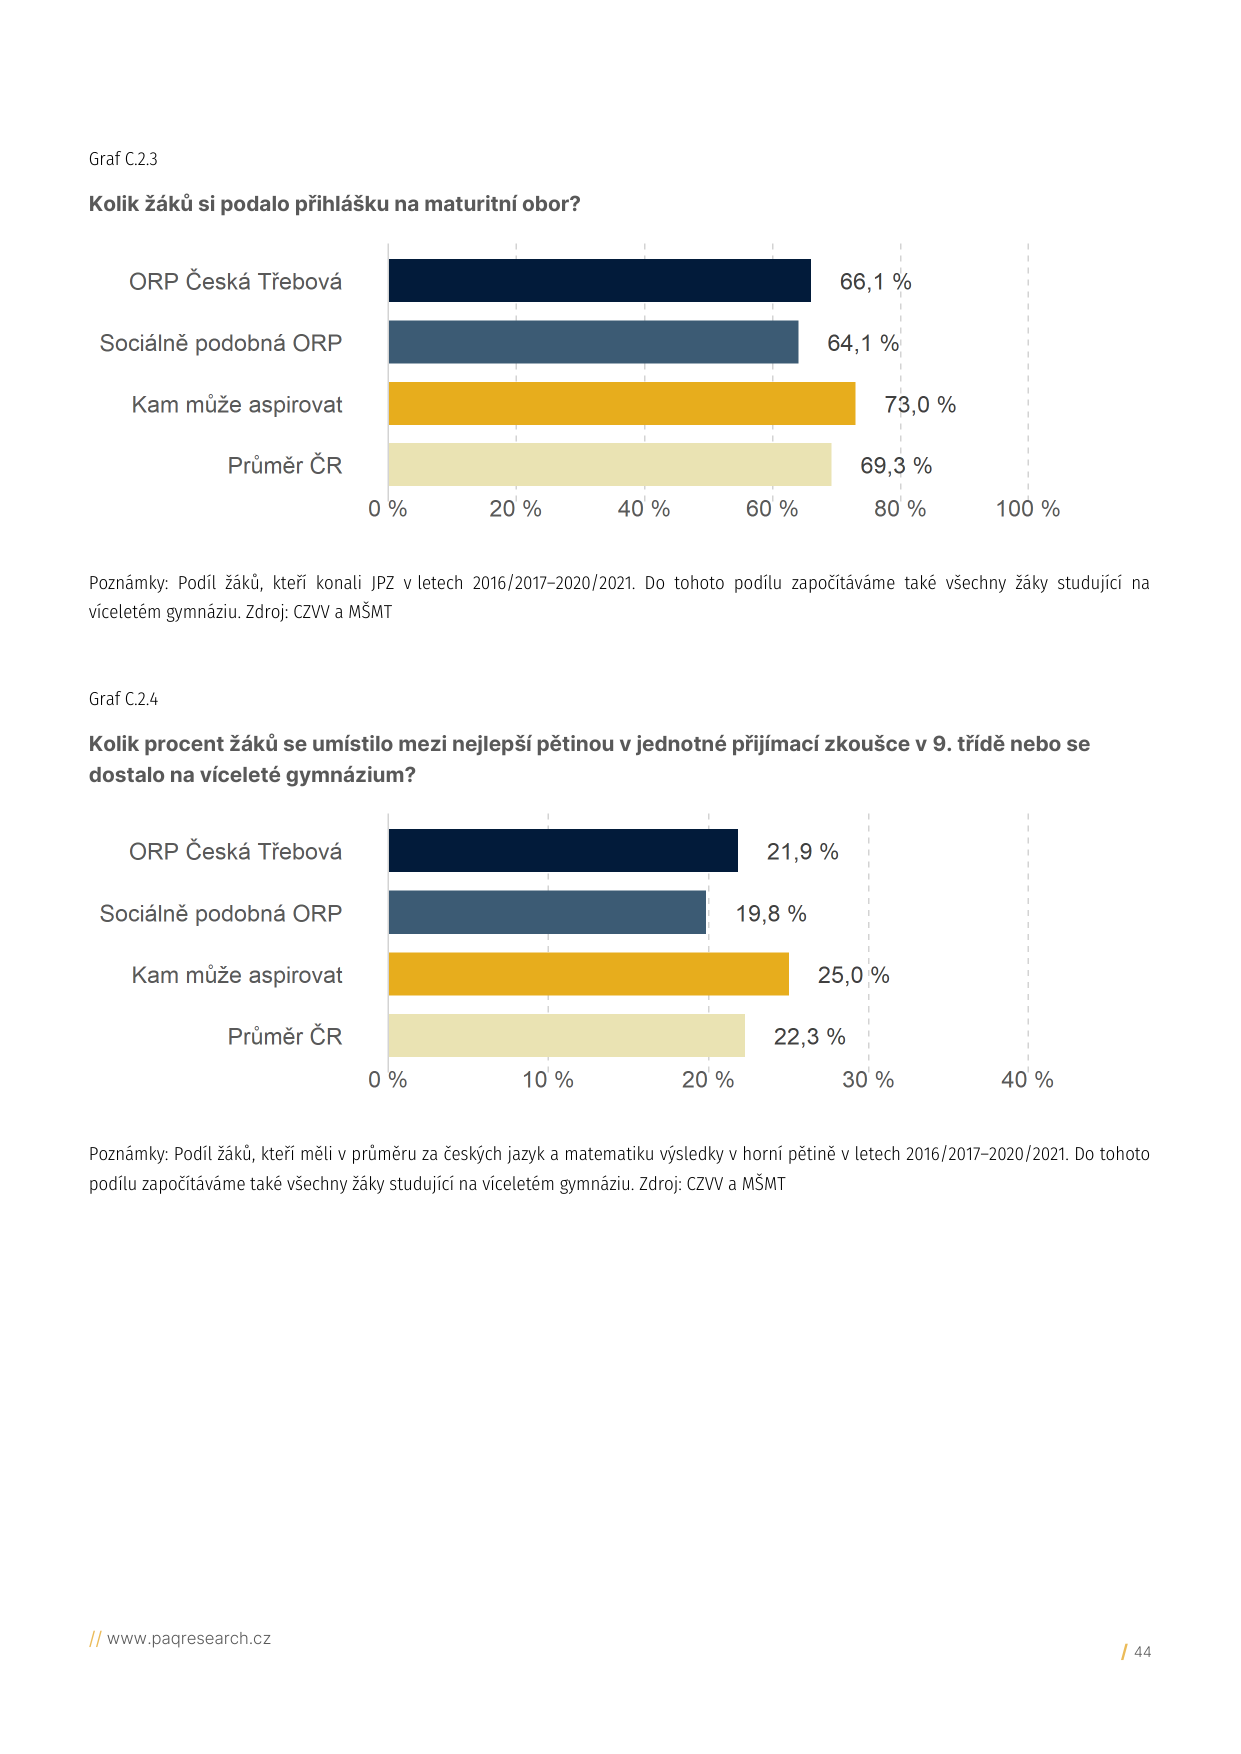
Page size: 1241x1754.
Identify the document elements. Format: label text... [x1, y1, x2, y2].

text Poznámky: Podíl žáků, kteří konali JPZ v letech 2016/2017–2020/2021. Do tohoto podílu započítáváme také všechny žáky studující na víceletém gymnáziu. Zdroj: CZVV a MŠMT [89, 564, 1152, 625]
text Kolik žáků si podalo přihlášku na maturitní obor? [89, 186, 1152, 216]
text Graf C.2.4 [89, 688, 1152, 711]
text Kolik procent žáků se umístilo mezi nejlepší pětinou v jednotné přijímací zkoušce v 9. třídě nebo se dostalo na víceleté gymnázium? [89, 727, 1152, 787]
picture [88, 216, 1139, 548]
text Poznámky: Podíl žáků, kteří měli v průměru za českých jazyk a matematiku výsledky v horní pětině v letech 2016/2017–2020/2021. Do tohoto podílu započítáváme také všechny žáky studující na víceletém gymnáziu. Zdroj: CZVV a MŠMT [89, 1135, 1152, 1196]
text Graf C.2.3 [89, 148, 1152, 170]
picture [88, 787, 1139, 1119]
